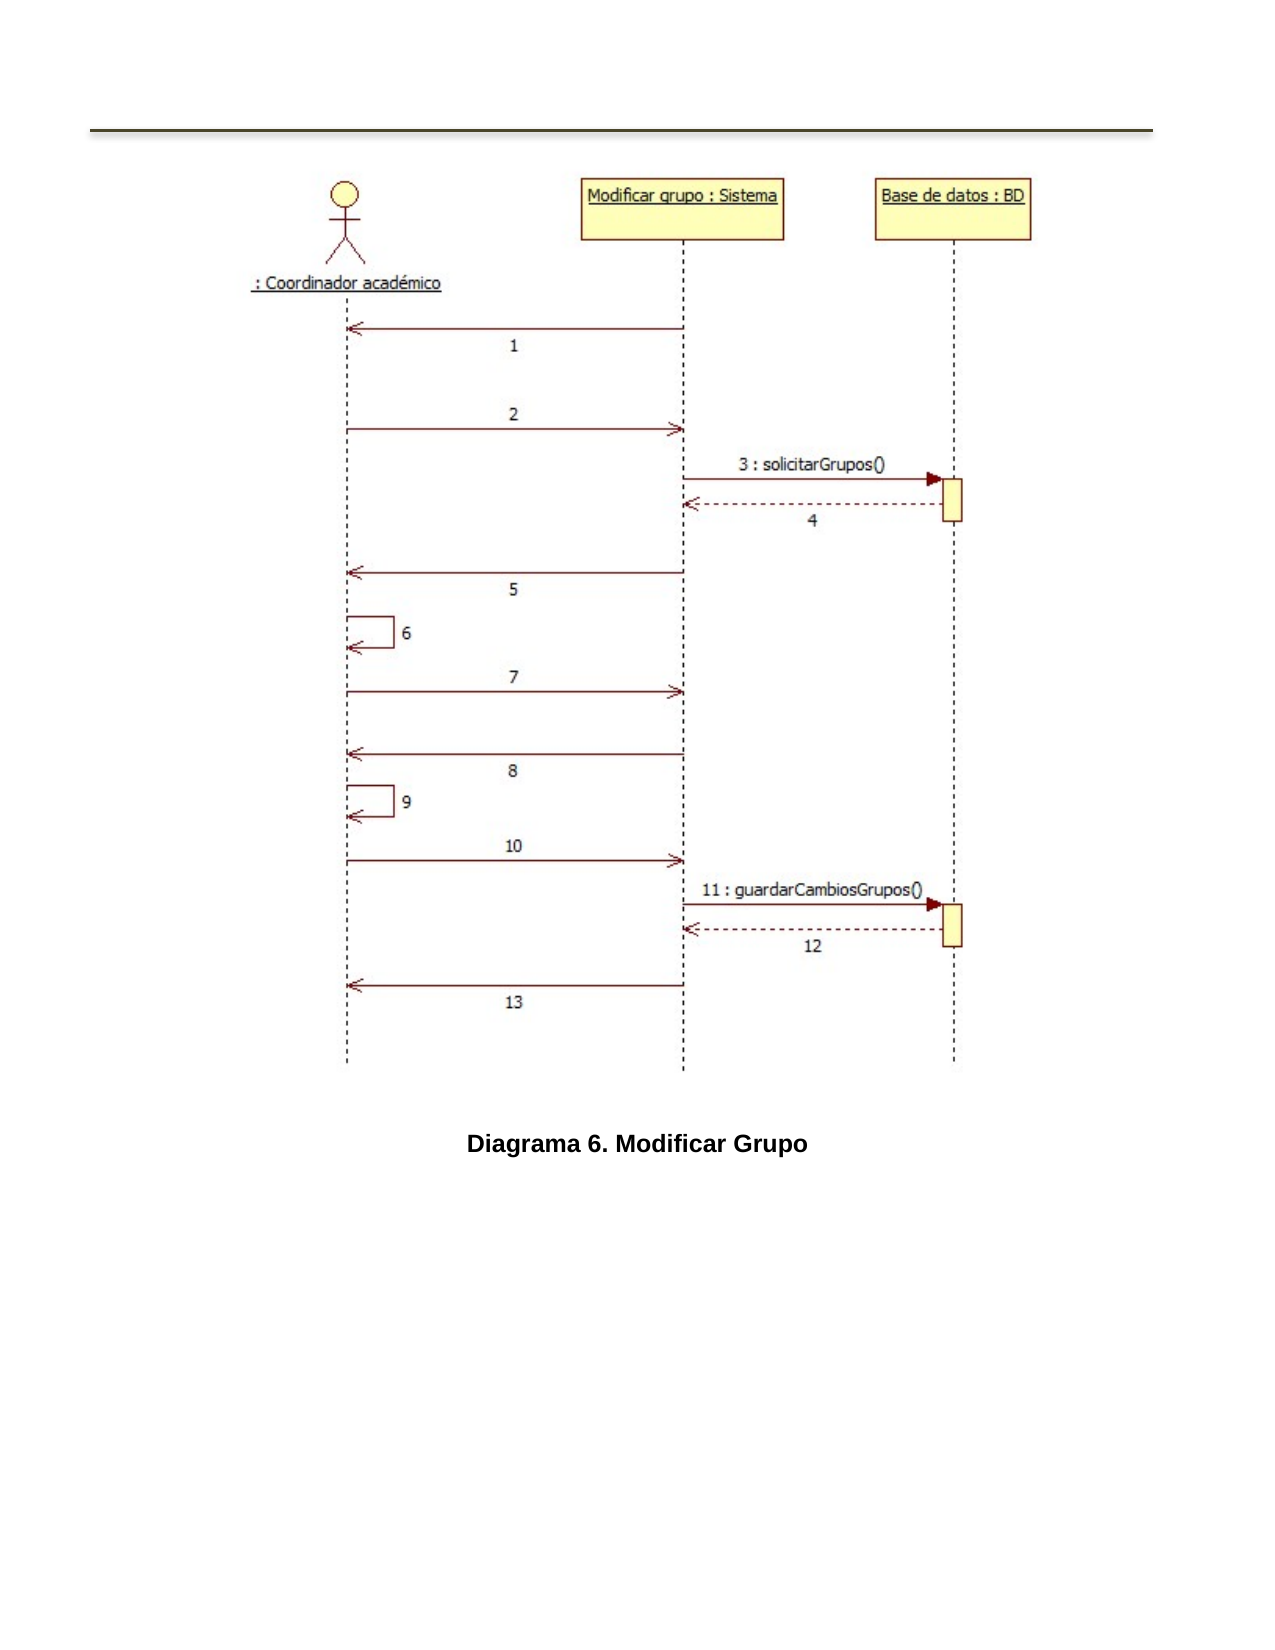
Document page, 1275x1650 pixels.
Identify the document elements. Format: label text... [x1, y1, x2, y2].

picture [212, 147, 1063, 1104]
text Diagrama 6. Modificar Grupo [148, 1129, 1127, 1158]
